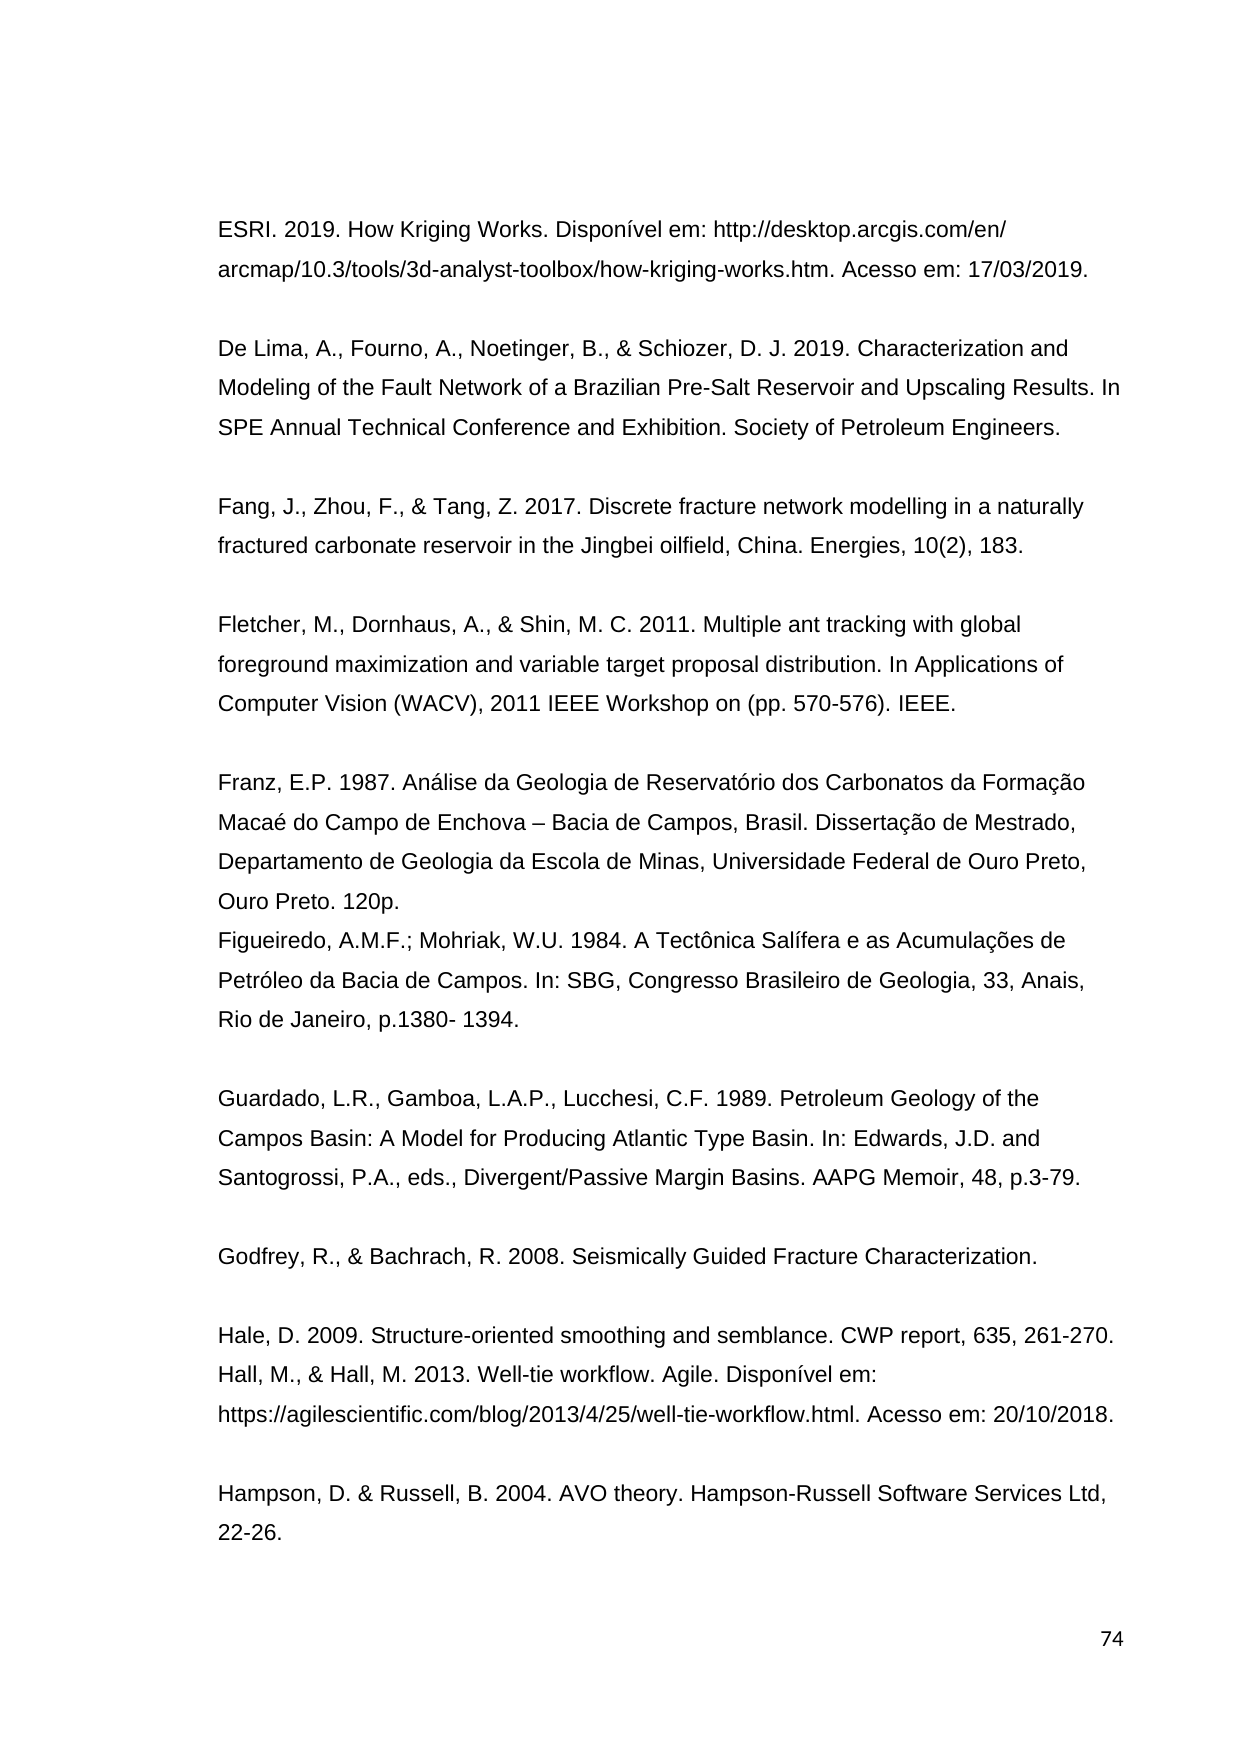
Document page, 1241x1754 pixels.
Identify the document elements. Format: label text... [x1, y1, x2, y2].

list Figueiredo, A.M.F.; Mohriak, W.U. 1984. A Tectônica Salífera e as Acumulações de Petróleo da Bacia de Campos. In: SBG, Congresso Brasileiro de Geologia, 33, Anais, Rio de Janeiro, p.1380- 1394. [218, 927, 1123, 1032]
list Franz, E.P. 1987. Análise da Geologia de Reservatório dos Carbonatos da Formação Macaé do Campo de Enchova – Bacia de Campos, Brasil. Dissertação de Mestrado, Departamento de Geologia da Escola de Minas, Universidade Federal de Ouro Preto, Ouro Preto. 120p. [218, 769, 1123, 914]
list Hall, M., & Hall, M. 2013. Well-tie workflow. Agile. Disponível em: https://agilescientific.com/blog/2013/4/25/well-tie-workflow.html. Acesso em: 20/10/2018. [218, 1361, 1123, 1427]
list De Lima, A., Fourno, A., Noetinger, B., & Schiozer, D. J. 2019. Characterization and Modeling of the Fault Network of a Brazilian Pre-Salt Reservoir and Upscaling Results. In SPE Annual Technical Conference and Exhibition. Society of Petroleum Engineers. [218, 335, 1123, 440]
list Hale, D. 2009. Structure-oriented smoothing and semblance. CWP report, 635, 261-270. [218, 1322, 1123, 1348]
list arcmap/10.3/tools/3d-analyst-toolbox/how-kriging-works.htm. Acesso em: 17/03/2019. [218, 256, 1123, 282]
list Hampson, D. & Russell, B. 2004. AVO theory. Hampson-Russell Software Services Ltd, 22-26. [218, 1480, 1123, 1546]
list Fang, J., Zhou, F., & Tang, Z. 2017. Discrete fracture network modelling in a naturally fractured carbonate reservoir in the Jingbei oilfield, China. Energies, 10(2), 183. [218, 493, 1123, 559]
list Godfrey, R., & Bachrach, R. 2008. Seismically Guided Fracture Characterization. [218, 1243, 1123, 1269]
list Fletcher, M., Dornhaus, A., & Shin, M. C. 2011. Multiple ant tracking with global foreground maximization and variable target proposal distribution. In Applications of Computer Vision (WACV), 2011 IEEE Workshop on (pp. 570-576). IEEE. [218, 611, 1123, 717]
list ESRI. 2019. How Kriging Works. Disponível em: http://desktop.arcgis.com/en/ [218, 216, 1123, 243]
list Guardado, L.R., Gamboa, L.A.P., Lucchesi, C.F. 1989. Petroleum Geology of the Campos Basin: A Model for Producing Atlantic Type Basin. In: Edwards, J.D. and Santogrossi, P.A., eds., Divergent/Passive Margin Basins. AAPG Memoir, 48, p.3-79. [218, 1085, 1123, 1190]
